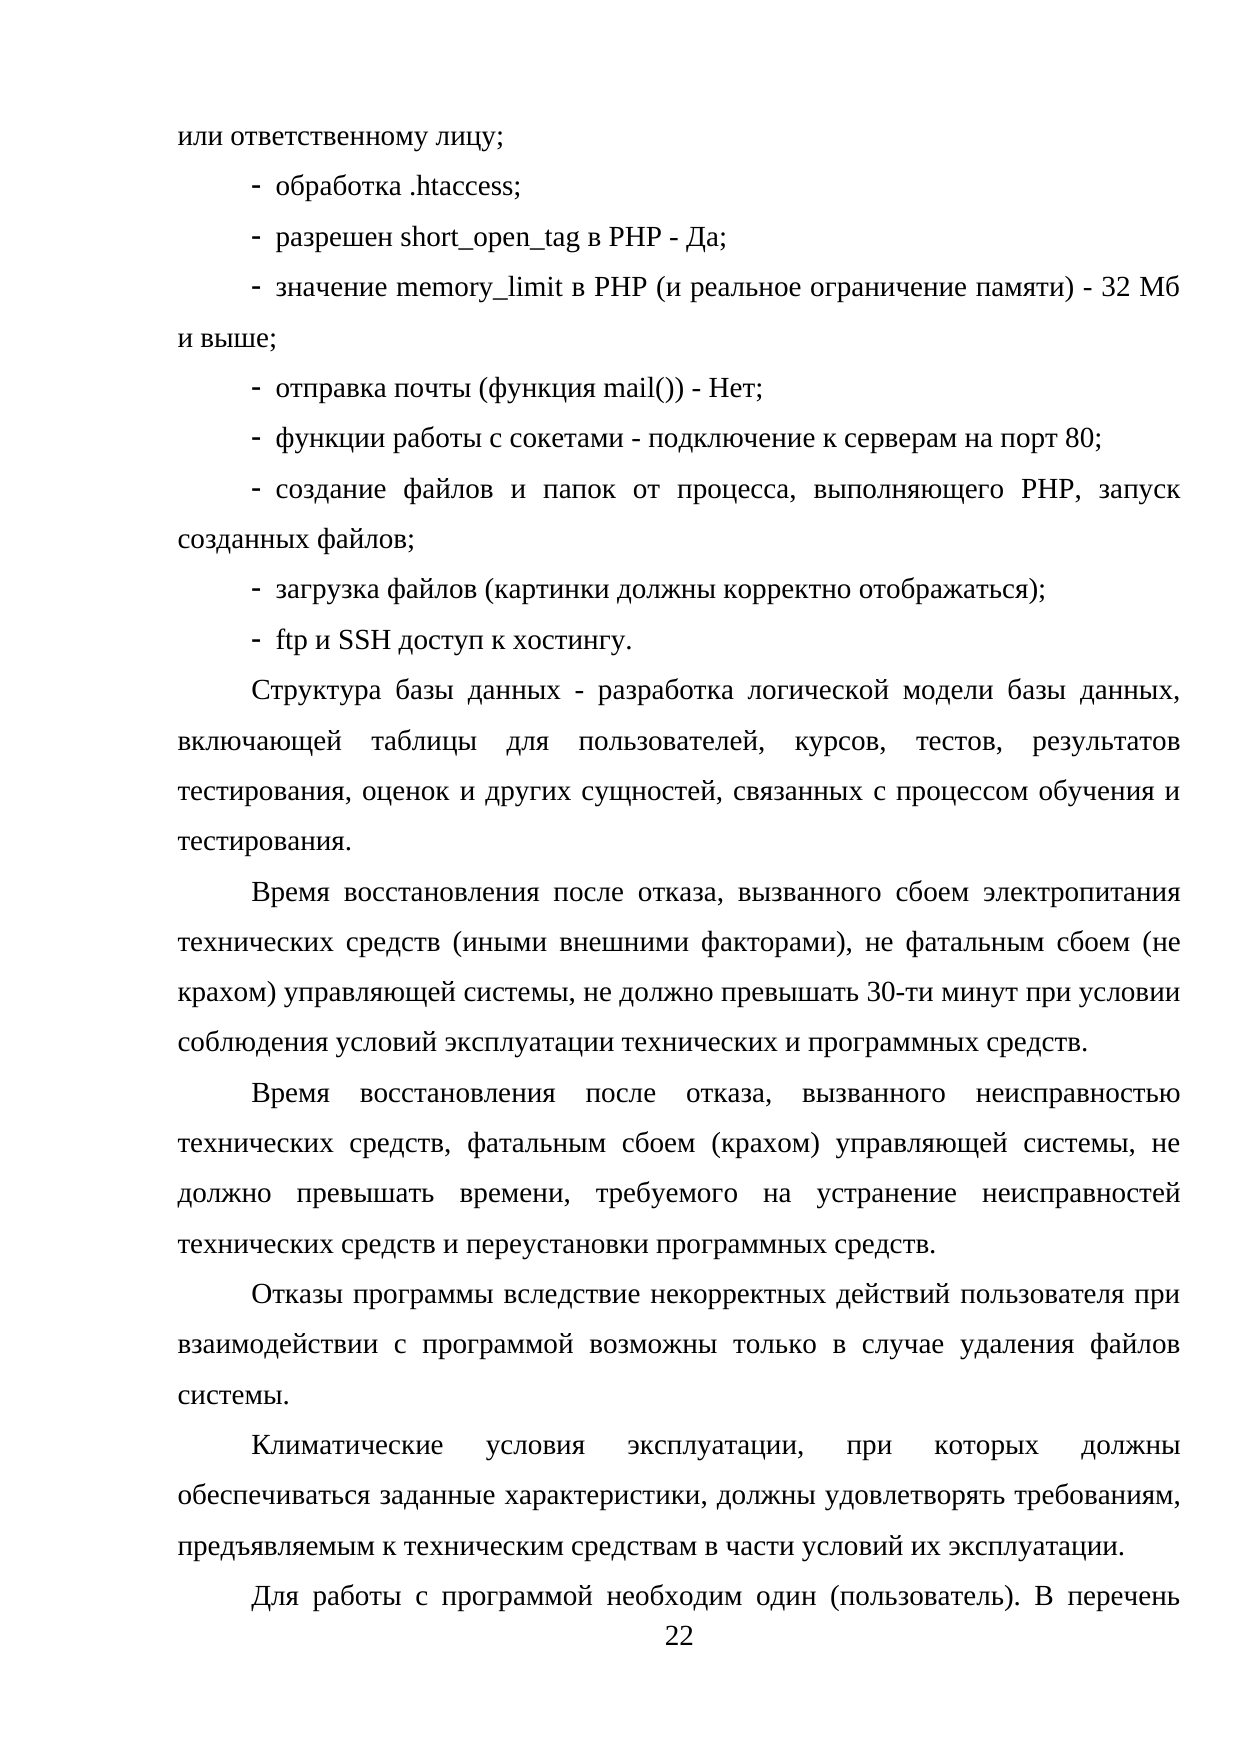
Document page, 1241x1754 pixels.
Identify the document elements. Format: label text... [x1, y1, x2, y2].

text Время восстановления после отказа, вызванного неисправностью технических средств, фатальным сбоем (крахом) управляющей системы, не должно превышать времени, требуемого на устранение неисправностей технических средств и переустановки программных средств. [177, 1075, 1181, 1259]
list обработка .htaccess; [177, 168, 1181, 202]
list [177, 118, 1181, 152]
list загрузка файлов (картинки должны корректно отображаться); [177, 572, 1181, 605]
list значение memory_limit в PHP (и реальное ограничение памяти) - 32 Mб и выше; [177, 269, 1181, 353]
list создание файлов и папок от процесса, выполняющего PHP, запуск созданных файлов; [177, 471, 1181, 555]
text Отказы программы вследствие некорректных действий пользователя при взаимодействии с программой возможны только в случае удаления файлов системы. [177, 1276, 1181, 1410]
list разрешен short_open_tag в PHP - Да; [177, 219, 1181, 252]
list функции работы с сокетами - подключение к серверам на порт 80; [177, 420, 1181, 454]
list Структура базы данных - разработка логической модели базы данных, включающей таблицы для пользователей, курсов, тестов, результатов тестирования, оценок и других сущностей, связанных с процессом обучения и тестирования. [177, 672, 1181, 857]
text Время восстановления после отказа, вызванного сбоем электропитания технических средств (иными внешними факторами), не фатальным сбоем (не крахом) управляющей системы, не должно превышать 30-ти минут при условии соблюдения условий эксплуатации технических и программных средств. [177, 874, 1181, 1058]
list ftp и SSH доступ к хостингу. [177, 622, 1181, 656]
list отправка почты (функция mail()) - Нет; [177, 370, 1181, 404]
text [177, 1578, 1181, 1612]
text Климатические условия эксплуатации, при которых должны обеспечиваться заданные характеристики, должны удовлетворять требованиям, предъявляемым к техническим средствам в части условий их эксплуатации. [177, 1427, 1181, 1561]
